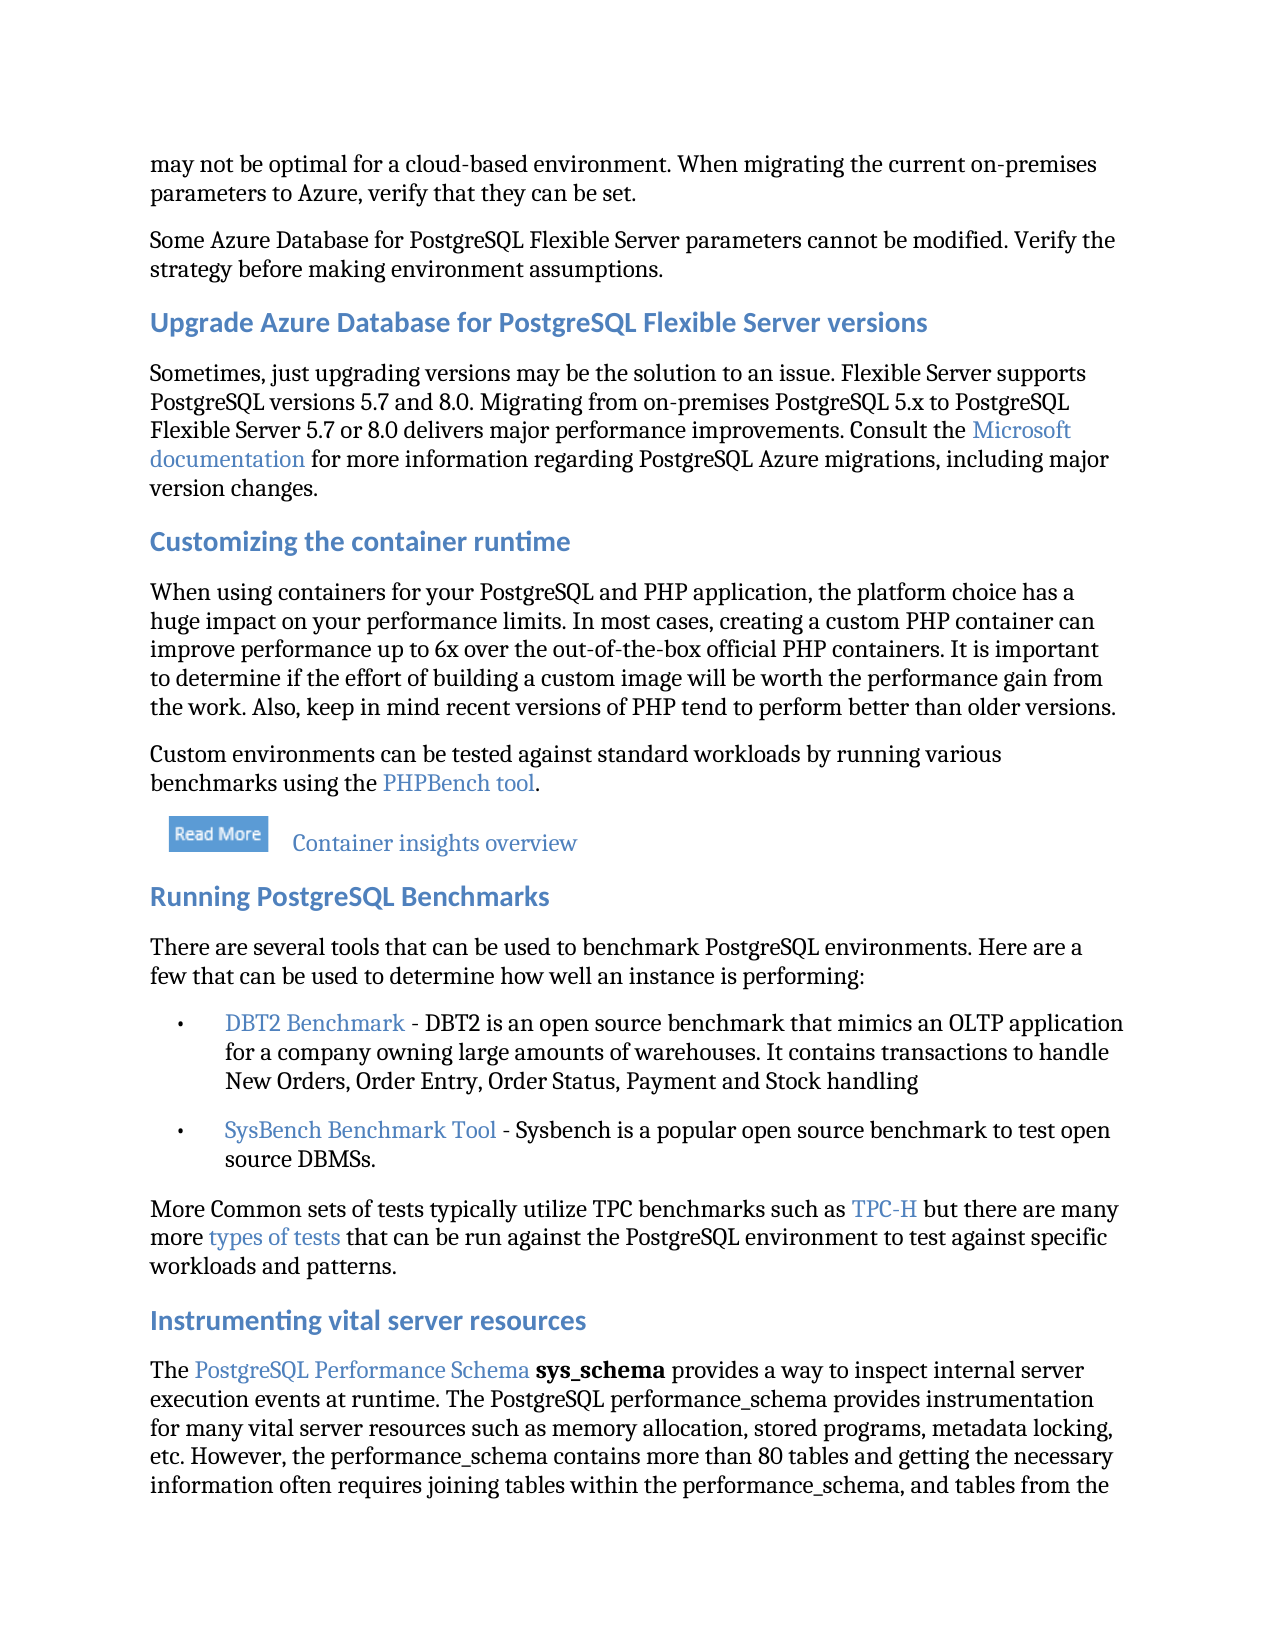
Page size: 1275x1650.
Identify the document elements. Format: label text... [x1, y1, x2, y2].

picture [168, 816, 269, 852]
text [150, 150, 1125, 207]
list SysBench Benchmark Tool - Sysbench is a popular open source benchmark to test open source DBMSs. [175, 1116, 1125, 1174]
subtitle Running PostgreSQL Benchmarks [150, 878, 1125, 914]
text Some Azure Database for PostgreSQL Flexible Server parameters cannot be modified. Verify the strategy before making environment assumptions. [150, 226, 1125, 284]
subtitle Instrumenting vital server resources [150, 1302, 1125, 1337]
list DBT2 Benchmark - DBT2 is an open source benchmark that mimics an OLTP application for a company owning large amounts of warehouses. It contains transactions to handle New Orders, Order Entry, Order Status, Payment and Stock handling [175, 1009, 1125, 1095]
text Container insights overview [150, 817, 1125, 858]
text Sometimes, just upgrading versions may be the solution to an issue. Flexible Server supports PostgreSQL versions 5.7 and 8.0. Migrating from on-premises PostgreSQL 5.x to PostgreSQL Flexible Server 5.7 or 8.0 delivers major performance improvements. Consult the Microsoft documentation for more information regarding PostgreSQL Azure migrations, including major version changes. [150, 359, 1125, 503]
subtitle Upgrade Azure Database for PostgreSQL Flexible Server versions [150, 304, 1125, 340]
text More Common sets of tests typically utilize TPC benchmarks such as TPC-H but there are many more types of tests that can be run against the PostgreSQL environment to test against specific workloads and patterns. [150, 1194, 1125, 1281]
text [150, 1356, 1125, 1500]
text When using containers for your PostgreSQL and PHP application, the platform choice has a huge impact on your performance limits. In most cases, creating a custom PHP container can improve performance up to 6x over the out-of-the-box official PHP containers. It is important to determine if the effort of building a custom image will be worth the performance gain from the work. Also, keep in mind recent versions of PHP tend to perform better than older versions. [150, 578, 1125, 722]
text There are several tools that can be used to benchmark PostgreSQL environments. Here are a few that can be used to determine how well an instance is performing: [150, 933, 1125, 990]
text Custom environments can be tested against standard workloads by running various benchmarks using the PHPBench tool. [150, 740, 1125, 798]
subtitle Customizing the container runtime [150, 523, 1125, 559]
